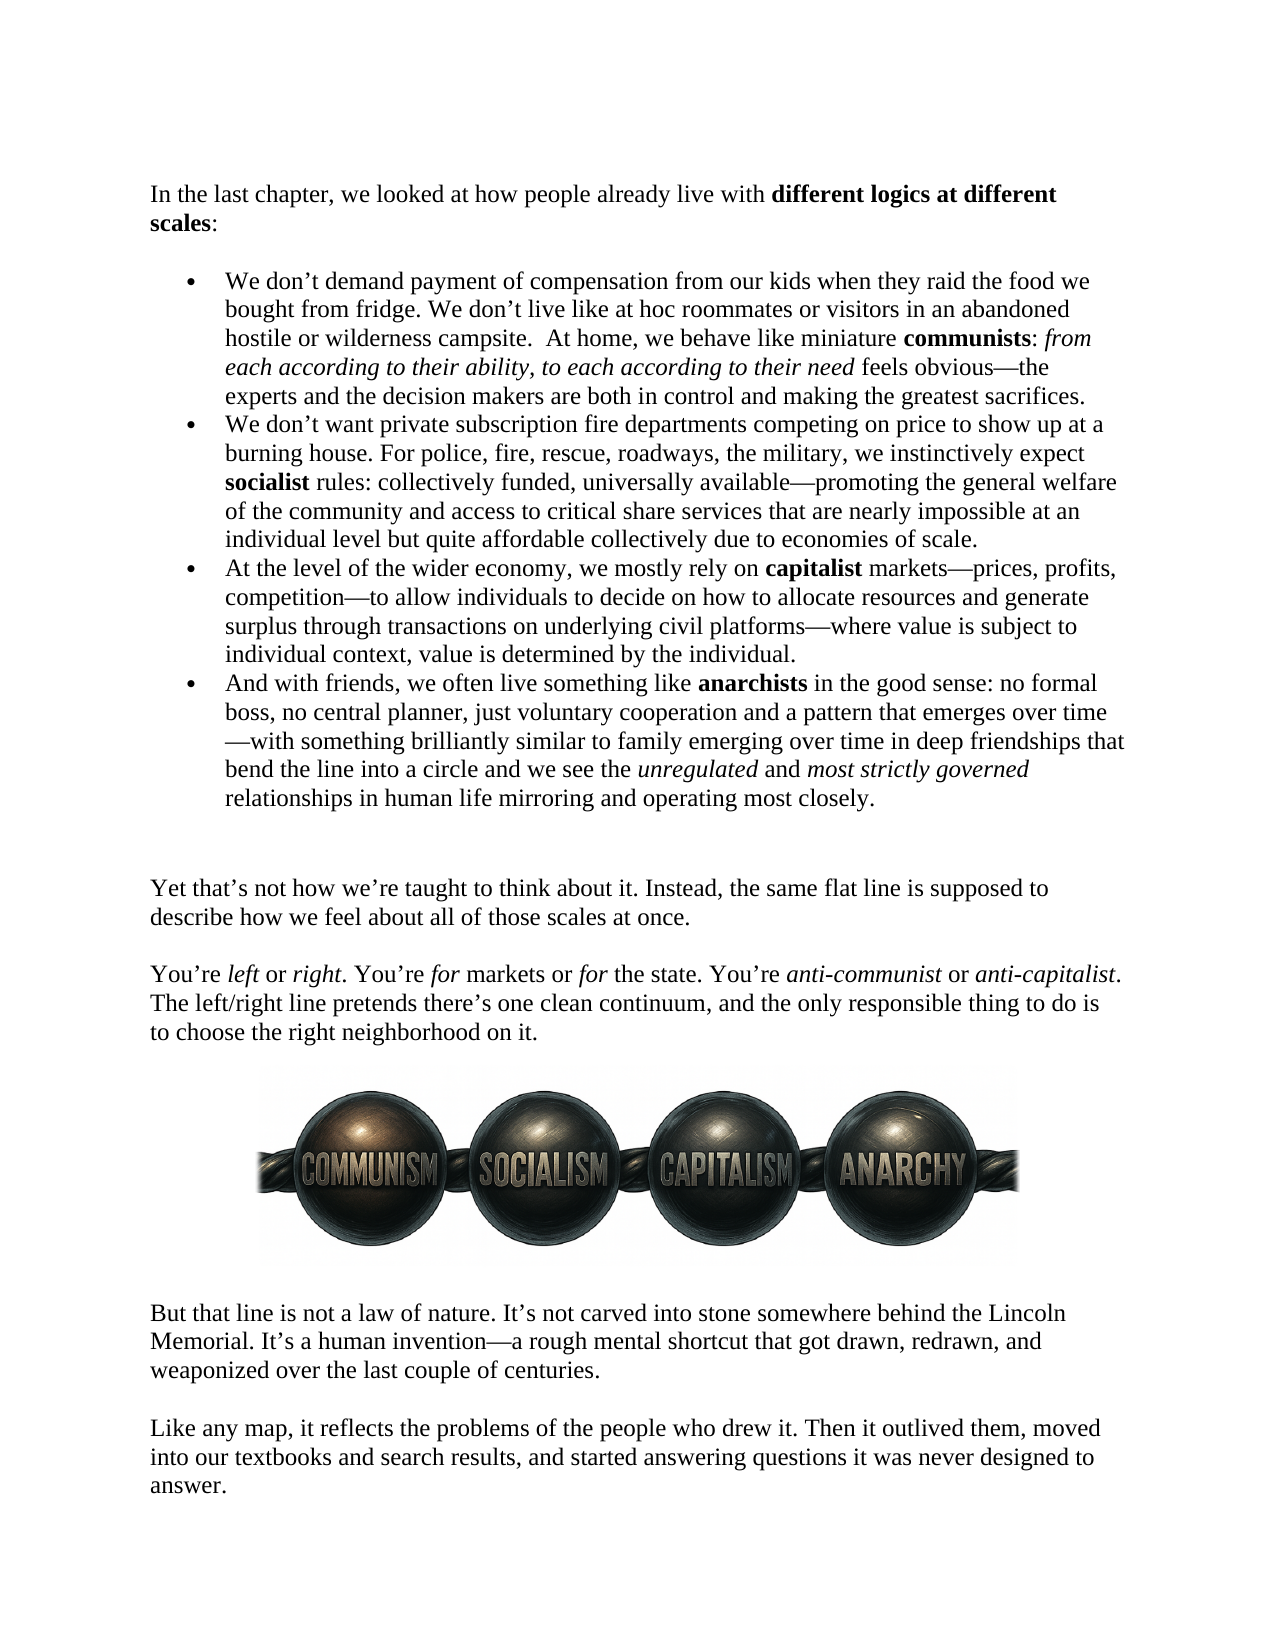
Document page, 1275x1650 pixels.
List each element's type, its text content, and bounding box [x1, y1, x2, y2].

text In the last chapter, we looked at how people already live with different logics at different scales: [150, 179, 1125, 237]
list We don’t demand payment of compensation from our kids when they raid the food we bought from fridge. We don’t live like at hoc roommates or visitors in an abandoned hostile or wilderness campsite. At home, we behave like miniature communists: from each according to their ability, to each according to their need feels obvious—the experts and the decision makers are both in control and making the greatest sacrifices. [187, 266, 1125, 409]
text You’re left or right. You’re for markets or for the state. You’re anti-communist or anti-capitalist. The left/right line pretends there’s one clean continuum, and the only responsible thing to do is to choose the right neighborhood on it. [150, 959, 1125, 1046]
text Like any map, it reflects the problems of the people who drew it. Then it outlived them, moved into our textbooks and search results, and started answering questions it was never designed to answer. [150, 1413, 1125, 1499]
list At the level of the wider economy, we mostly rely on capitalist markets—prices, profits, competition—to allow individuals to decide on how to allocate resources and generate surplus through transactions on underlying civil platforms—where value is subject to individual context, value is determined by the individual. [187, 553, 1125, 668]
text Yet that’s not how we’re taught to think about it. Instead, the same flat line is supposed to describe how we feel about all of those scales at once. [150, 873, 1125, 930]
list And with friends, we often live something like anarchists in the good sense: no formal boss, no central planner, just voluntary cooperation and a pattern that emerges over time—with something brilliantly similar to family emerging over time in deep friendships that bend the line into a circle and we see the unregulated and most strictly governed relationships in human life mirroring and operating most closely. [187, 668, 1125, 812]
list We don’t want private subscription fire departments competing on price to show up at a burning house. For police, fire, rescue, roadways, the military, we instinctively expect socialist rules: collectively funded, universally available—promoting the general welfare of the community and access to critical share services that are nearly impossible at an individual level but quite affordable collectively due to economies of scale. [187, 409, 1125, 553]
picture [263, 1069, 1013, 1263]
